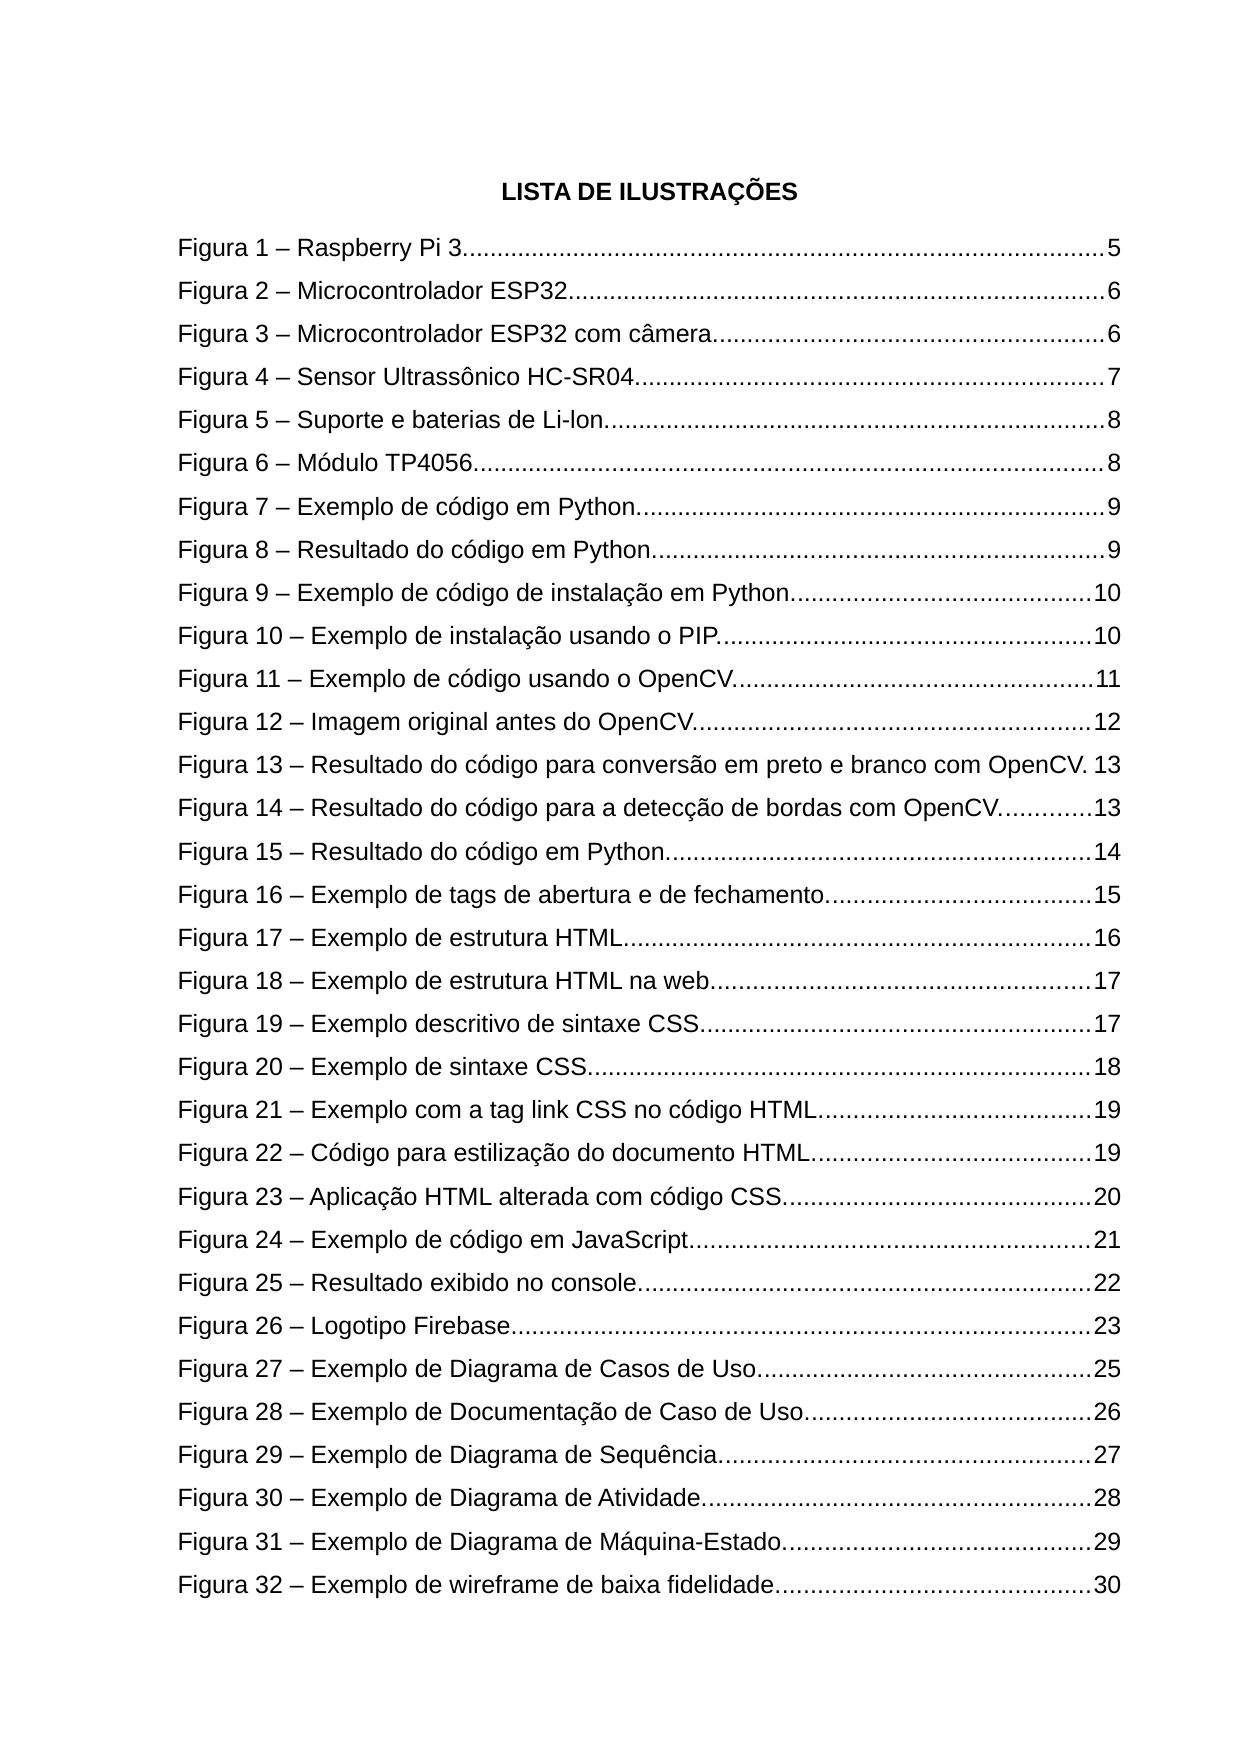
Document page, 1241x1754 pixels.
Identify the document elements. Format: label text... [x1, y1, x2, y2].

text Figura 4 – Sensor Ultrassônico HC-SR04. 7 [177, 362, 1122, 391]
text Figura 21 – Exemplo com a tag link CSS no código HTML. 19 [177, 1095, 1122, 1124]
text Figura 7 – Exemplo de código em Python. 9 [177, 492, 1122, 520]
text Figura 13 – Resultado do código para conversão em preto e branco com OpenCV. 13 [177, 750, 1122, 779]
text Figura 31 – Exemplo de Diagrama de Máquina-Estado. 29 [177, 1527, 1122, 1555]
text Figura 27 – Exemplo de Diagrama de Casos de Uso. 25 [177, 1354, 1122, 1383]
text Figura 32 – Exemplo de wireframe de baixa fidelidade. 30 [177, 1570, 1122, 1598]
text LISTA DE ILUSTRAÇÕES [177, 177, 1122, 206]
text Figura 10 – Exemplo de instalação usando o PIP. 10 [177, 621, 1122, 650]
text Figura 20 – Exemplo de sintaxe CSS. 18 [177, 1052, 1122, 1081]
text Figura 14 – Resultado do código para a detecção de bordas com OpenCV. 13 [177, 793, 1122, 822]
text Figura 9 – Exemplo de código de instalação em Python. 10 [177, 578, 1122, 607]
text Figura 24 – Exemplo de código em JavaScript. 21 [177, 1225, 1122, 1253]
text Figura 1 – Raspberry Pi 3. 5 [177, 233, 1122, 262]
text Figura 6 – Módulo TP4056. 8 [177, 448, 1122, 477]
text Figura 26 – Logotipo Firebase. 23 [177, 1311, 1122, 1340]
text Figura 5 – Suporte e baterias de Li-lon. 8 [177, 405, 1122, 434]
text Figura 17 – Exemplo de estrutura HTML. 16 [177, 923, 1122, 952]
text Figura 25 – Resultado exibido no console. 22 [177, 1268, 1122, 1297]
text Figura 22 – Código para estilização do documento HTML. 19 [177, 1138, 1122, 1167]
text Figura 8 – Resultado do código em Python. 9 [177, 535, 1122, 563]
text Figura 11 – Exemplo de código usando o OpenCV. 11 [177, 664, 1122, 693]
text Figura 30 – Exemplo de Diagrama de Atividade. 28 [177, 1483, 1122, 1512]
text Figura 23 – Aplicação HTML alterada com código CSS. 20 [177, 1182, 1122, 1210]
text Figura 19 – Exemplo descritivo de sintaxe CSS. 17 [177, 1009, 1122, 1038]
text Figura 12 – Imagem original antes do OpenCV. 12 [177, 707, 1122, 736]
text Figura 3 – Microcontrolador ESP32 com câmera. 6 [177, 319, 1122, 348]
text Figura 16 – Exemplo de tags de abertura e de fechamento. 15 [177, 880, 1122, 908]
text Figura 15 – Resultado do código em Python. 14 [177, 837, 1122, 865]
text Figura 2 – Microcontrolador ESP32. 6 [177, 276, 1122, 305]
text Figura 18 – Exemplo de estrutura HTML na web. 17 [177, 966, 1122, 995]
text Figura 28 – Exemplo de Documentação de Caso de Uso. 26 [177, 1397, 1122, 1426]
text Figura 29 – Exemplo de Diagrama de Sequência. 27 [177, 1440, 1122, 1469]
